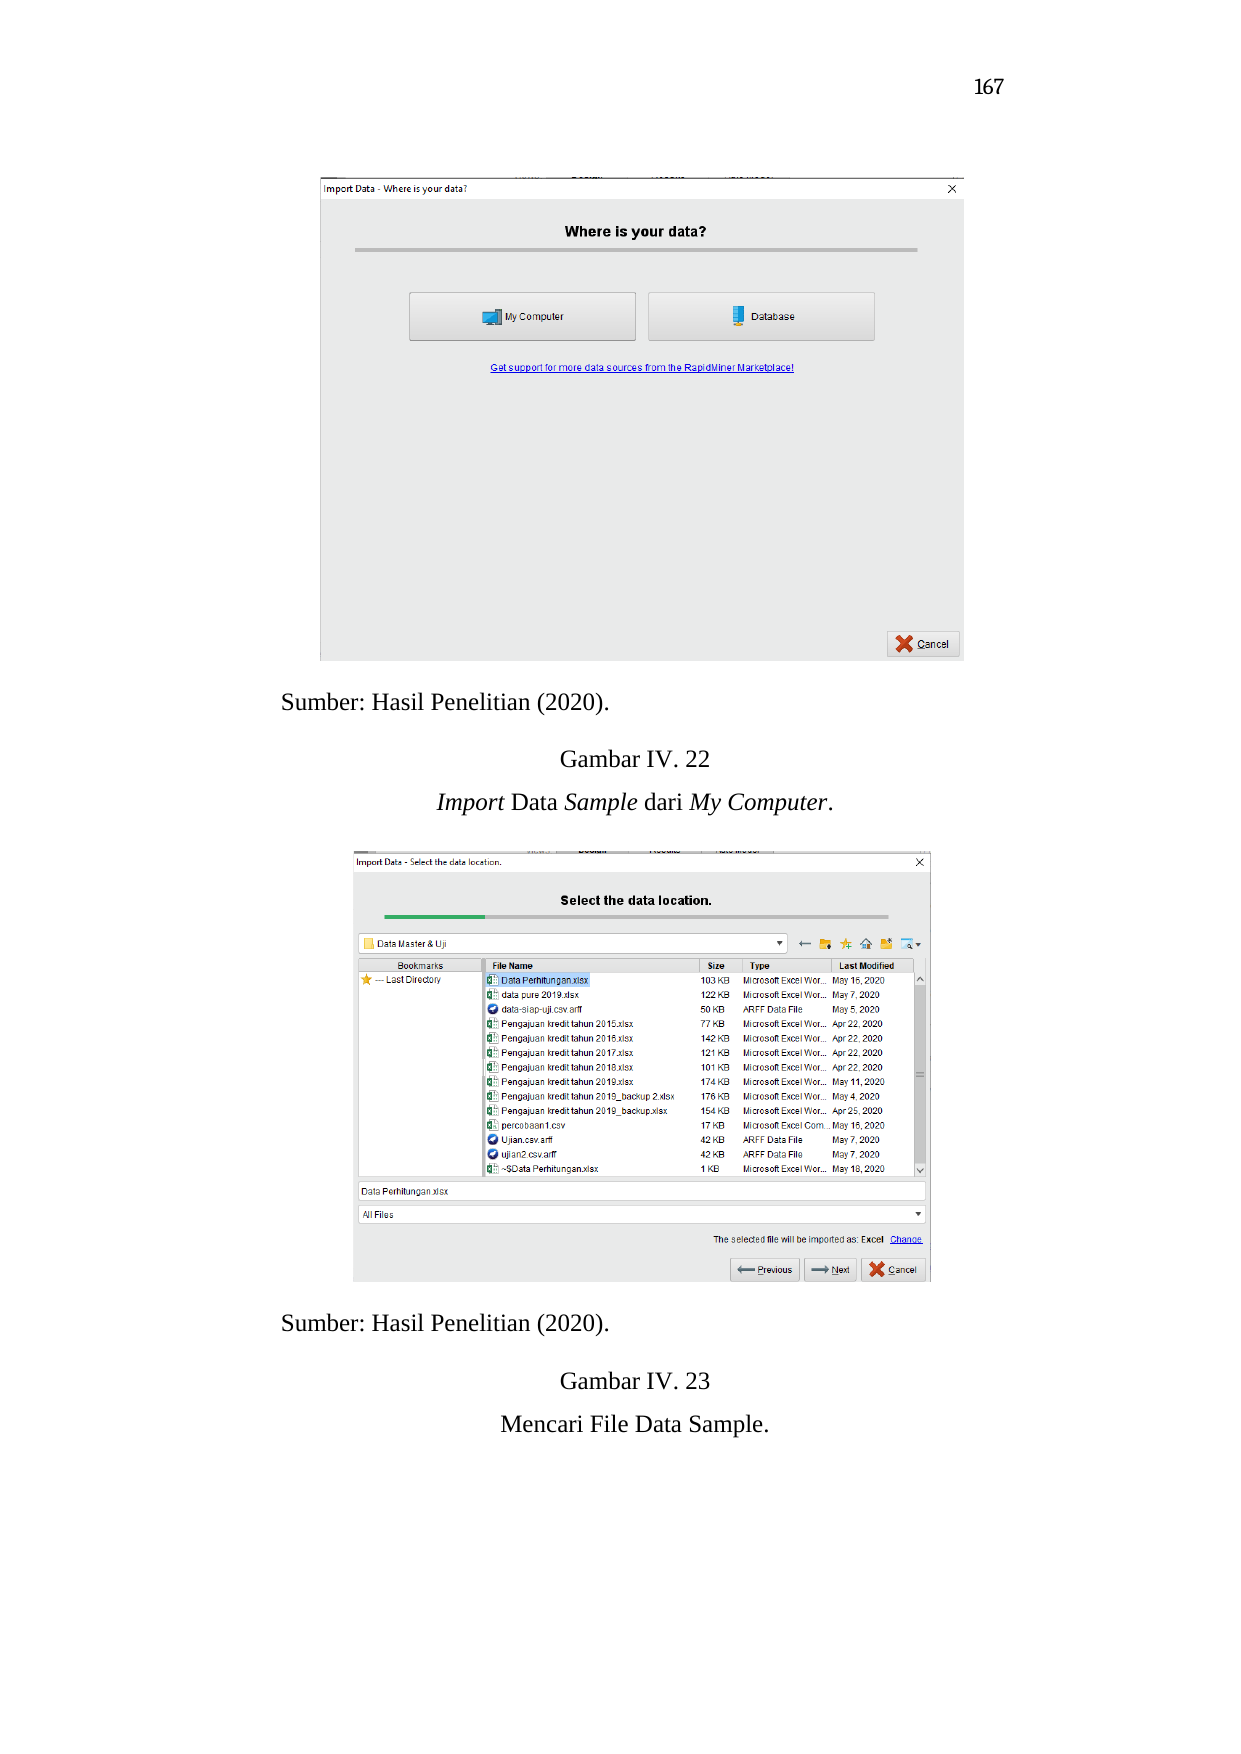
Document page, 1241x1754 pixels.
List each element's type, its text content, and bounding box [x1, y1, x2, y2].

text Sumber: Hasil Penelitian (2020). [266, 687, 1004, 716]
picture [353, 851, 931, 1282]
text Sumber: Hasil Penelitian (2020). [266, 1308, 1004, 1337]
text Gambar IV. 22 Import Data Sample dari My Computer. [266, 744, 1004, 816]
picture [320, 177, 964, 661]
text Gambar IV. 23 Mencari File Data Sample. [266, 1366, 1004, 1438]
